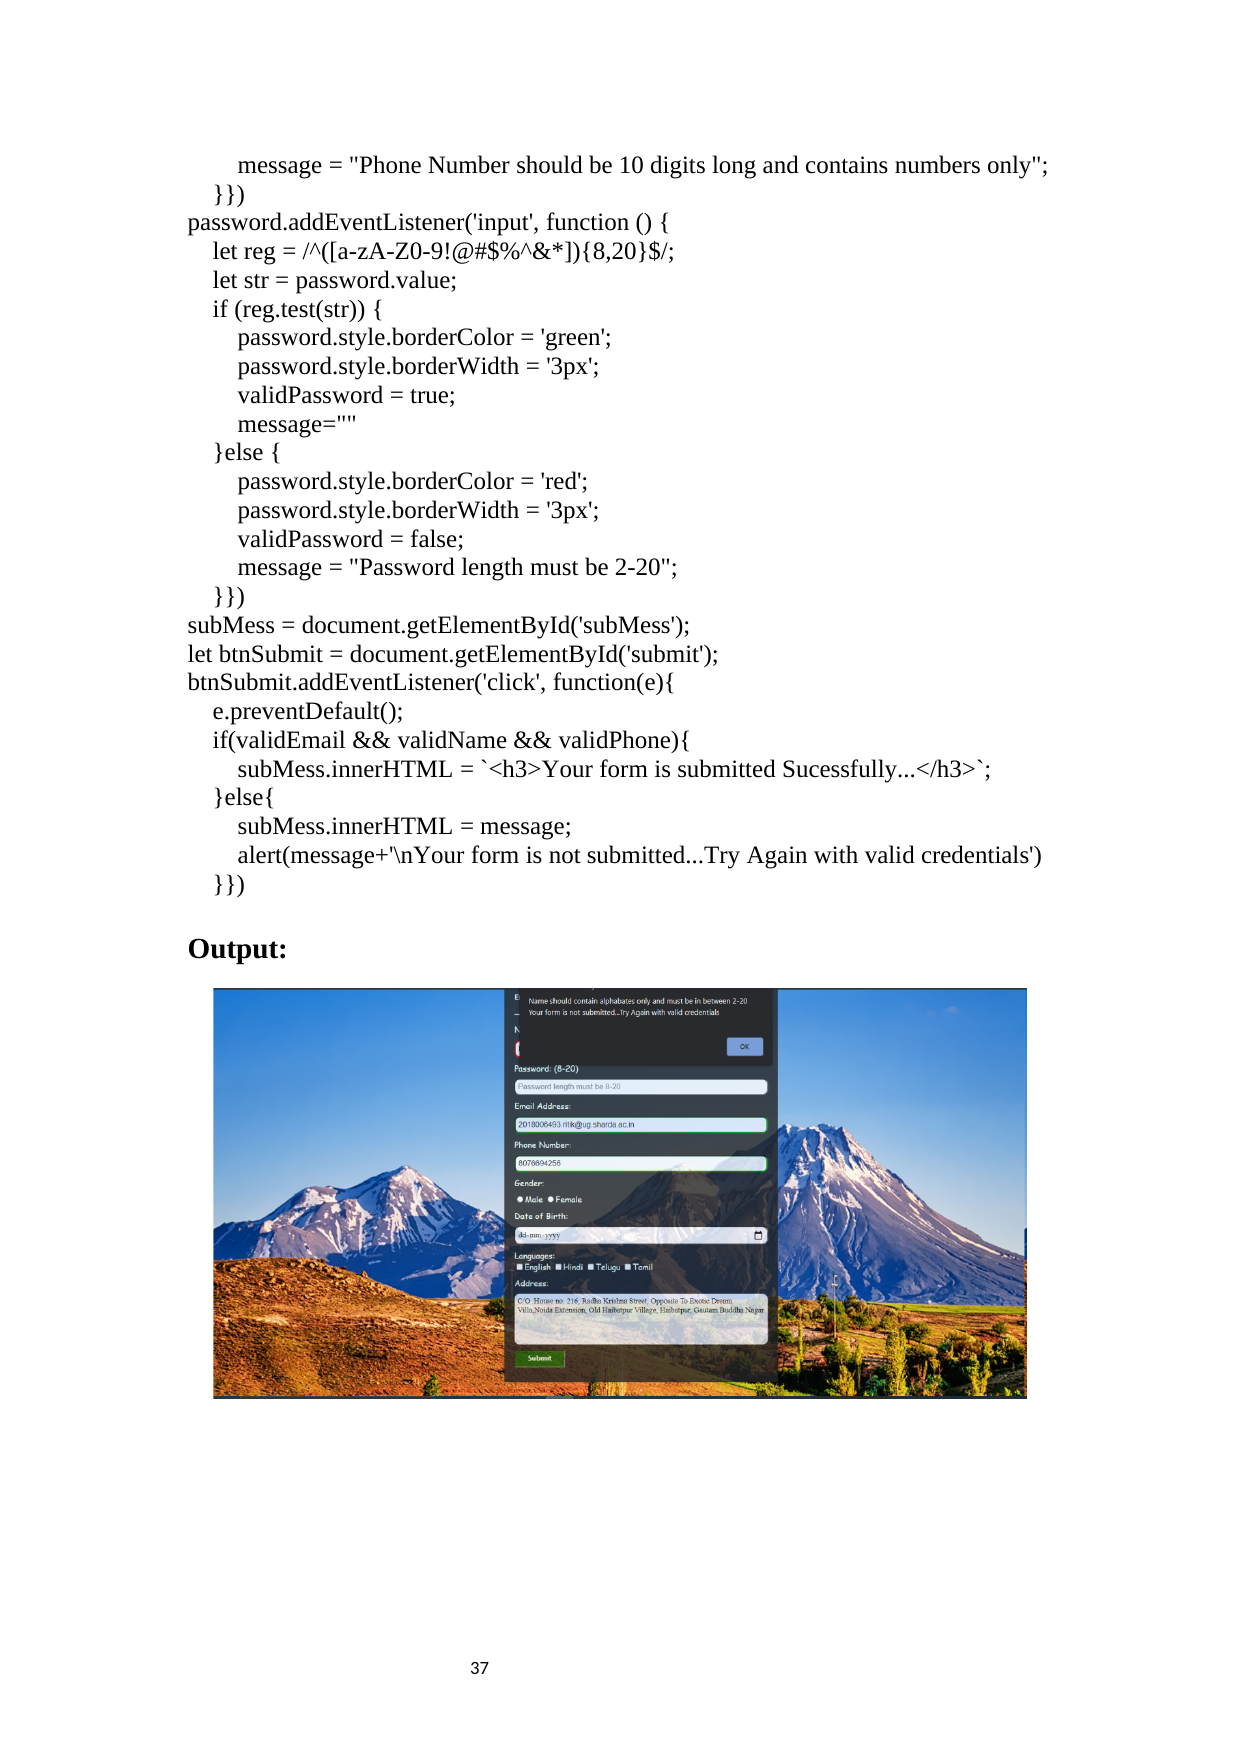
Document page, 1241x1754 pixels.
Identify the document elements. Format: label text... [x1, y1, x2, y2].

text let str = password.value; [187, 265, 1053, 294]
text }}) [187, 869, 1053, 897]
text message = "Password length must be 2-20"; [187, 552, 1053, 581]
text if (reg.test(str)) { [187, 294, 1053, 322]
text }}) [187, 179, 1053, 207]
text }else { [187, 437, 1053, 466]
text subMess.innerHTML = `<h3>Your form is submitted Sucessfully...</h3>`; [187, 754, 1053, 782]
text validPassword = true; [187, 380, 1053, 409]
text password.style.borderWidth = '3px'; [187, 351, 1053, 380]
text validPassword = false; [187, 524, 1053, 552]
text e.preventDefault(); [187, 696, 1053, 725]
text password.style.borderColor = 'green'; [187, 322, 1053, 351]
picture [213, 988, 1027, 1399]
text alert(message+'\nYour form is not submitted...Try Again with valid credentials') [187, 840, 1053, 869]
text btnSubmit.addEventListener('click', function(e){ [187, 667, 1053, 696]
text let btnSubmit = document.getElementById('submit'); [187, 639, 1053, 667]
text }}) [187, 581, 1053, 610]
text let reg = /^([a-zA-Z0-9!@#$%^&*]){8,20}$/; [187, 236, 1053, 265]
text message = "Phone Number should be 10 digits long and contains numbers only"; [187, 150, 1053, 179]
text subMess = document.getElementById('subMess'); [187, 610, 1053, 639]
text password.addEventListener('input', function () { [187, 207, 1053, 236]
text subMess.innerHTML = message; [187, 811, 1053, 840]
text }else{ [187, 782, 1053, 811]
text password.style.borderWidth = '3px'; [187, 495, 1053, 524]
text if(validEmail && validName && validPhone){ [187, 725, 1053, 754]
text password.style.borderColor = 'red'; [187, 466, 1053, 495]
text message="" [187, 409, 1053, 437]
text Output: [187, 931, 1053, 964]
